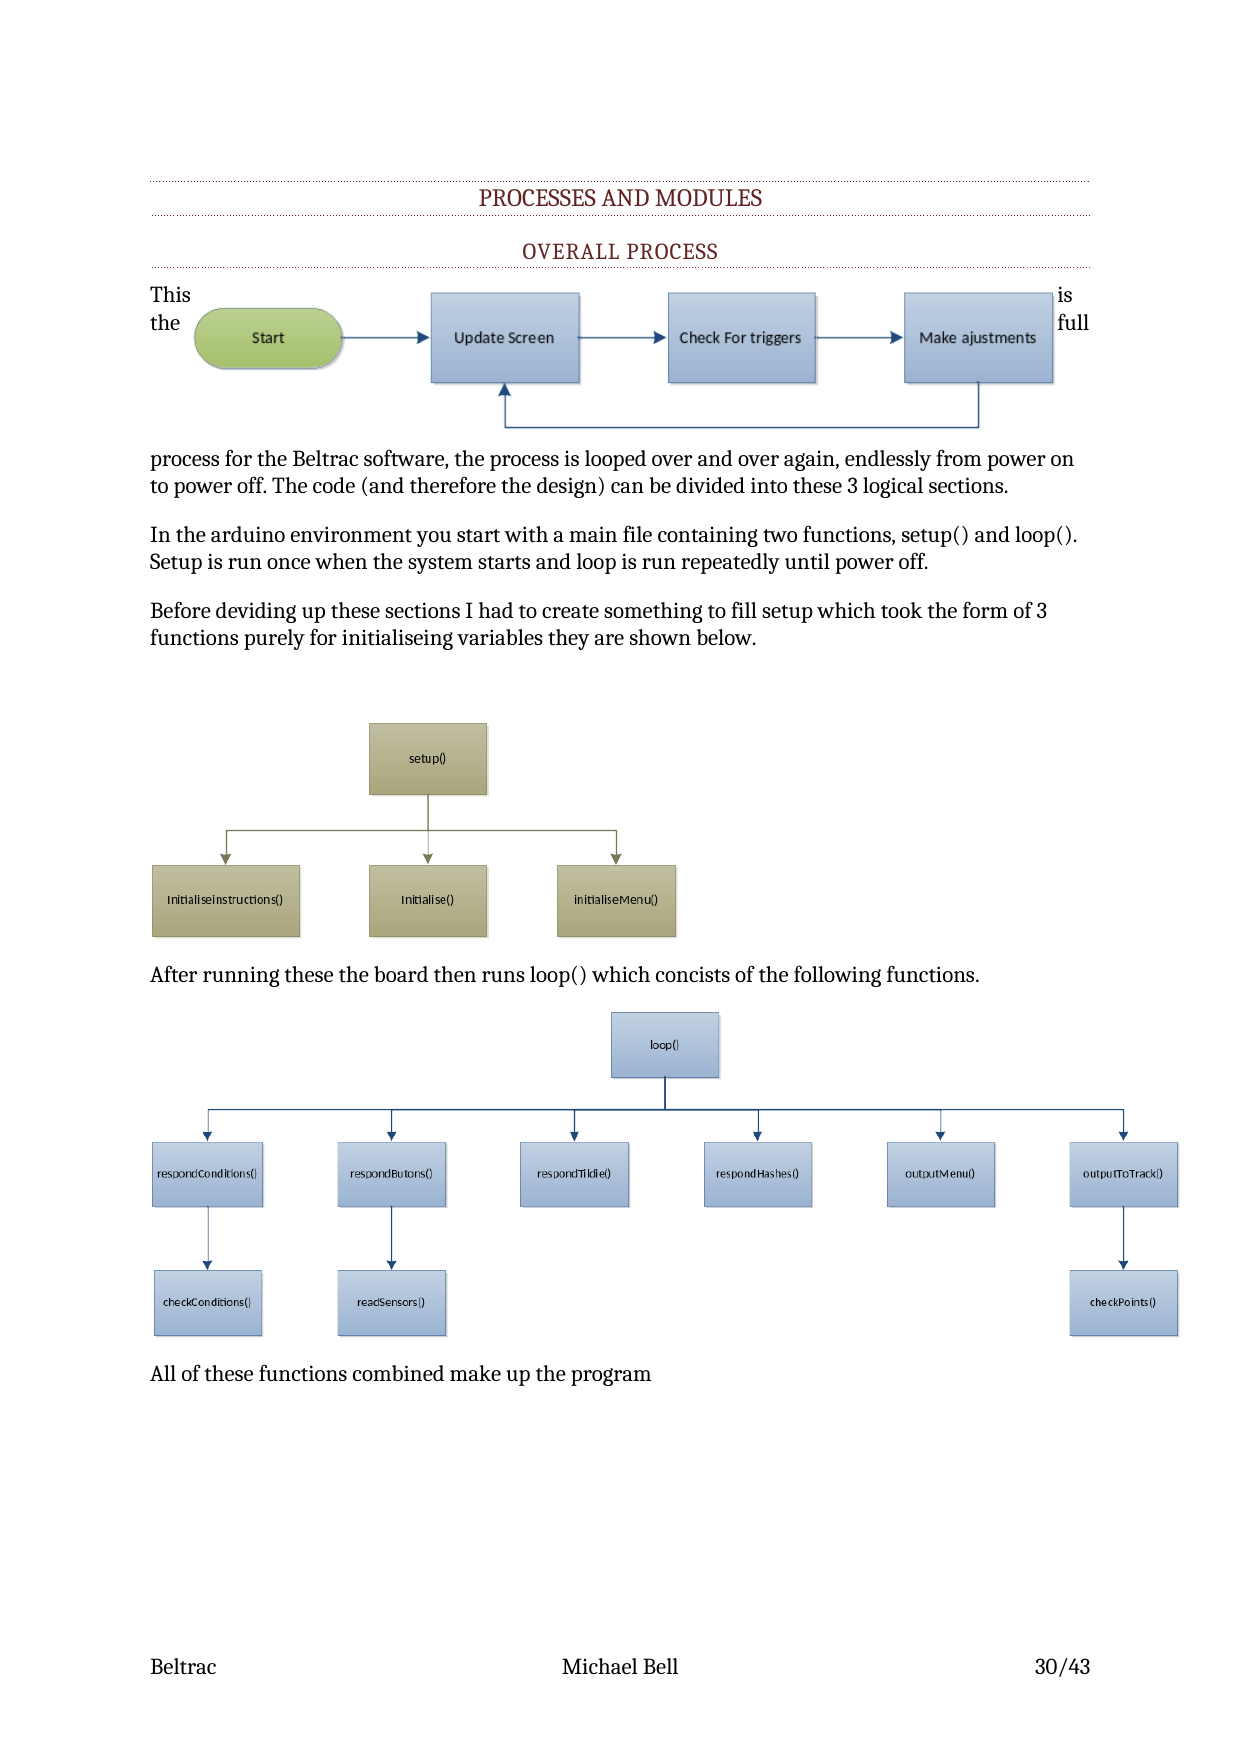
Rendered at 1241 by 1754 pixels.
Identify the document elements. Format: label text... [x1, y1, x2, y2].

subtitle Overall Process [150, 238, 1090, 268]
text After running these the board then runs loop() which concists of the following functions. [150, 962, 1090, 988]
subtitle Processes and modules [150, 181, 1090, 216]
text All of these functions combined make up the program [150, 1361, 1090, 1387]
text In the arduino environment you start with a main file containing two functions, setup() and loop(). Setup is run once when the system starts and loop is run repeatedly until power off. [150, 521, 1090, 575]
text This is the full process for the Beltrac software, the process is looped over and over again, endlessly from power on to power off. The code (and therefore the design) can be divided into these 3 logical sections. [150, 282, 1090, 499]
text Before deviding up these sections I had to create something to fill setup which took the form of 3 functions purely for initialiseing variables they are shown below. [150, 597, 1090, 651]
